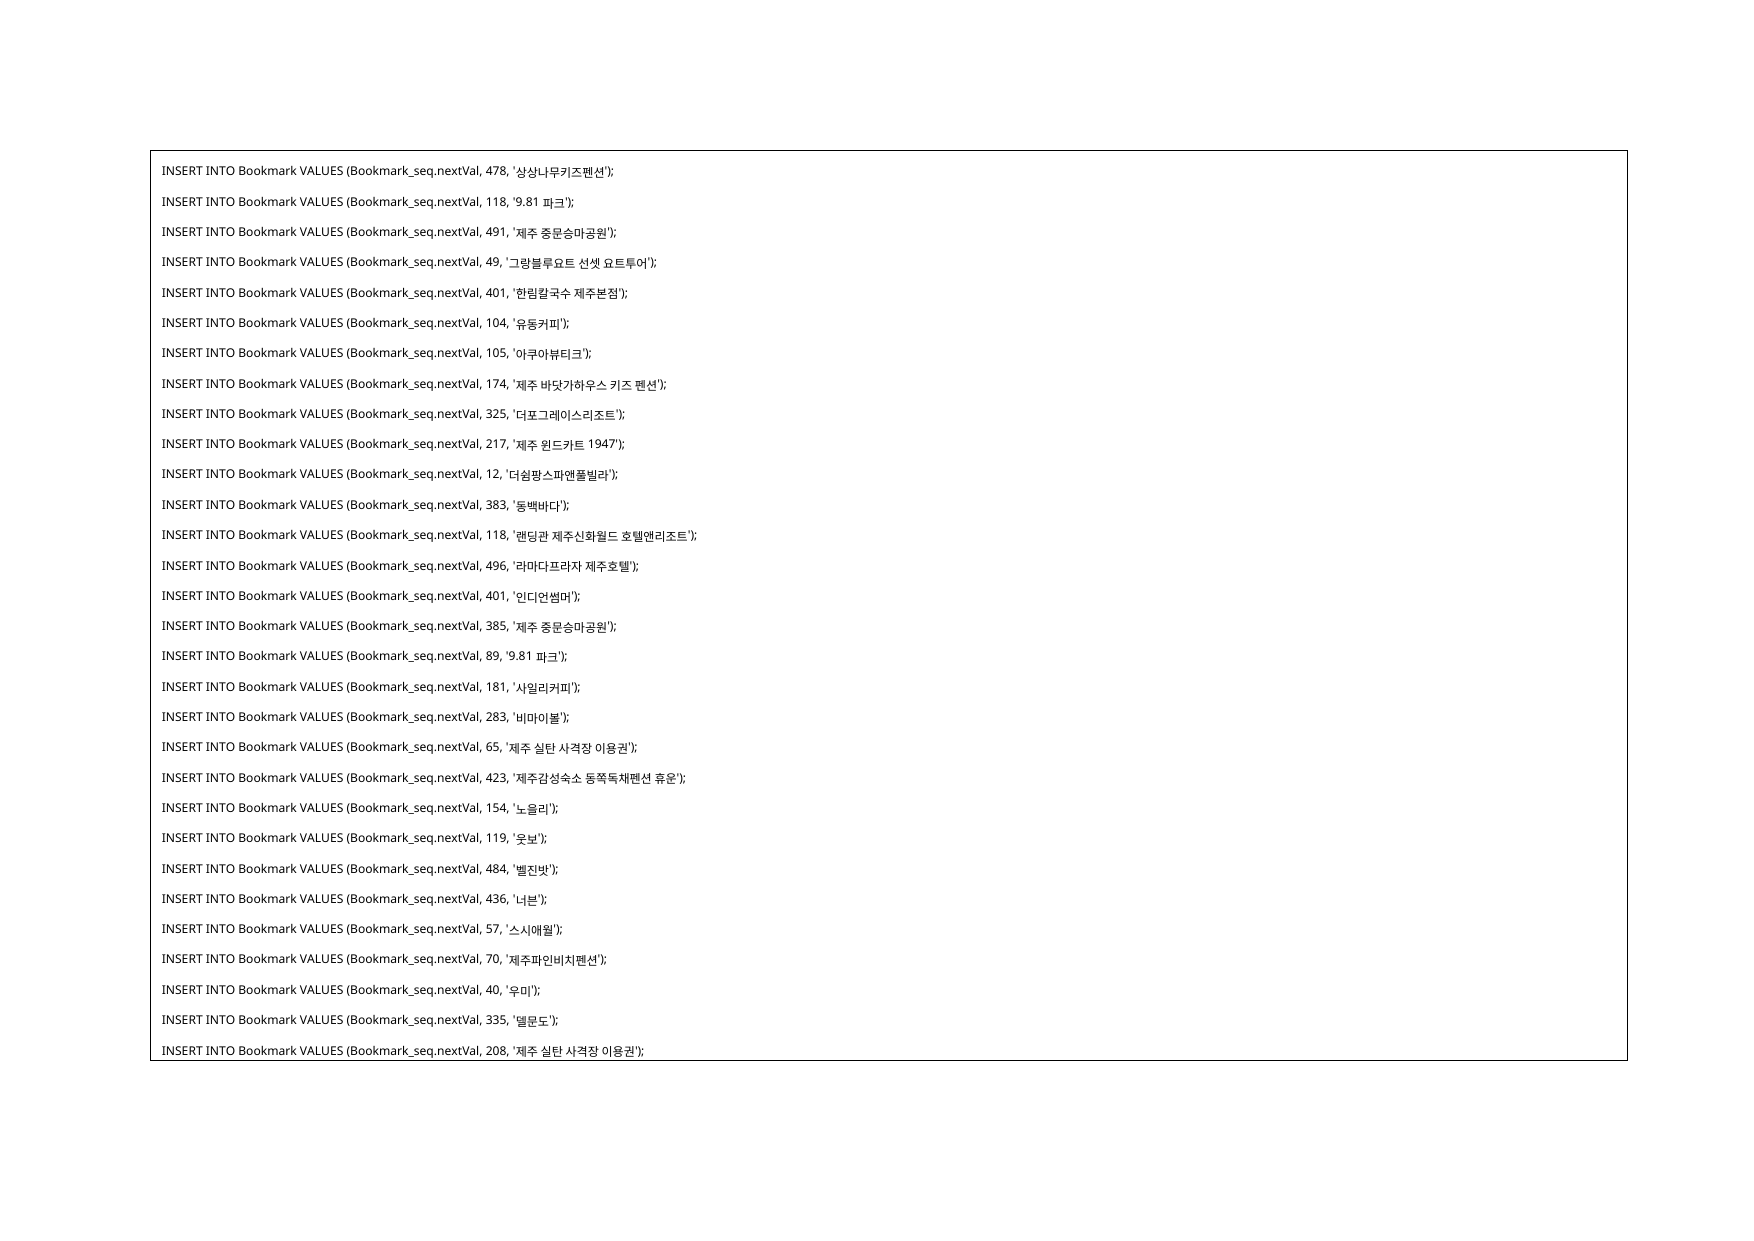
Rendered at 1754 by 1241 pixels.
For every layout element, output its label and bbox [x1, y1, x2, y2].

table_cell [151, 151, 1627, 1060]
